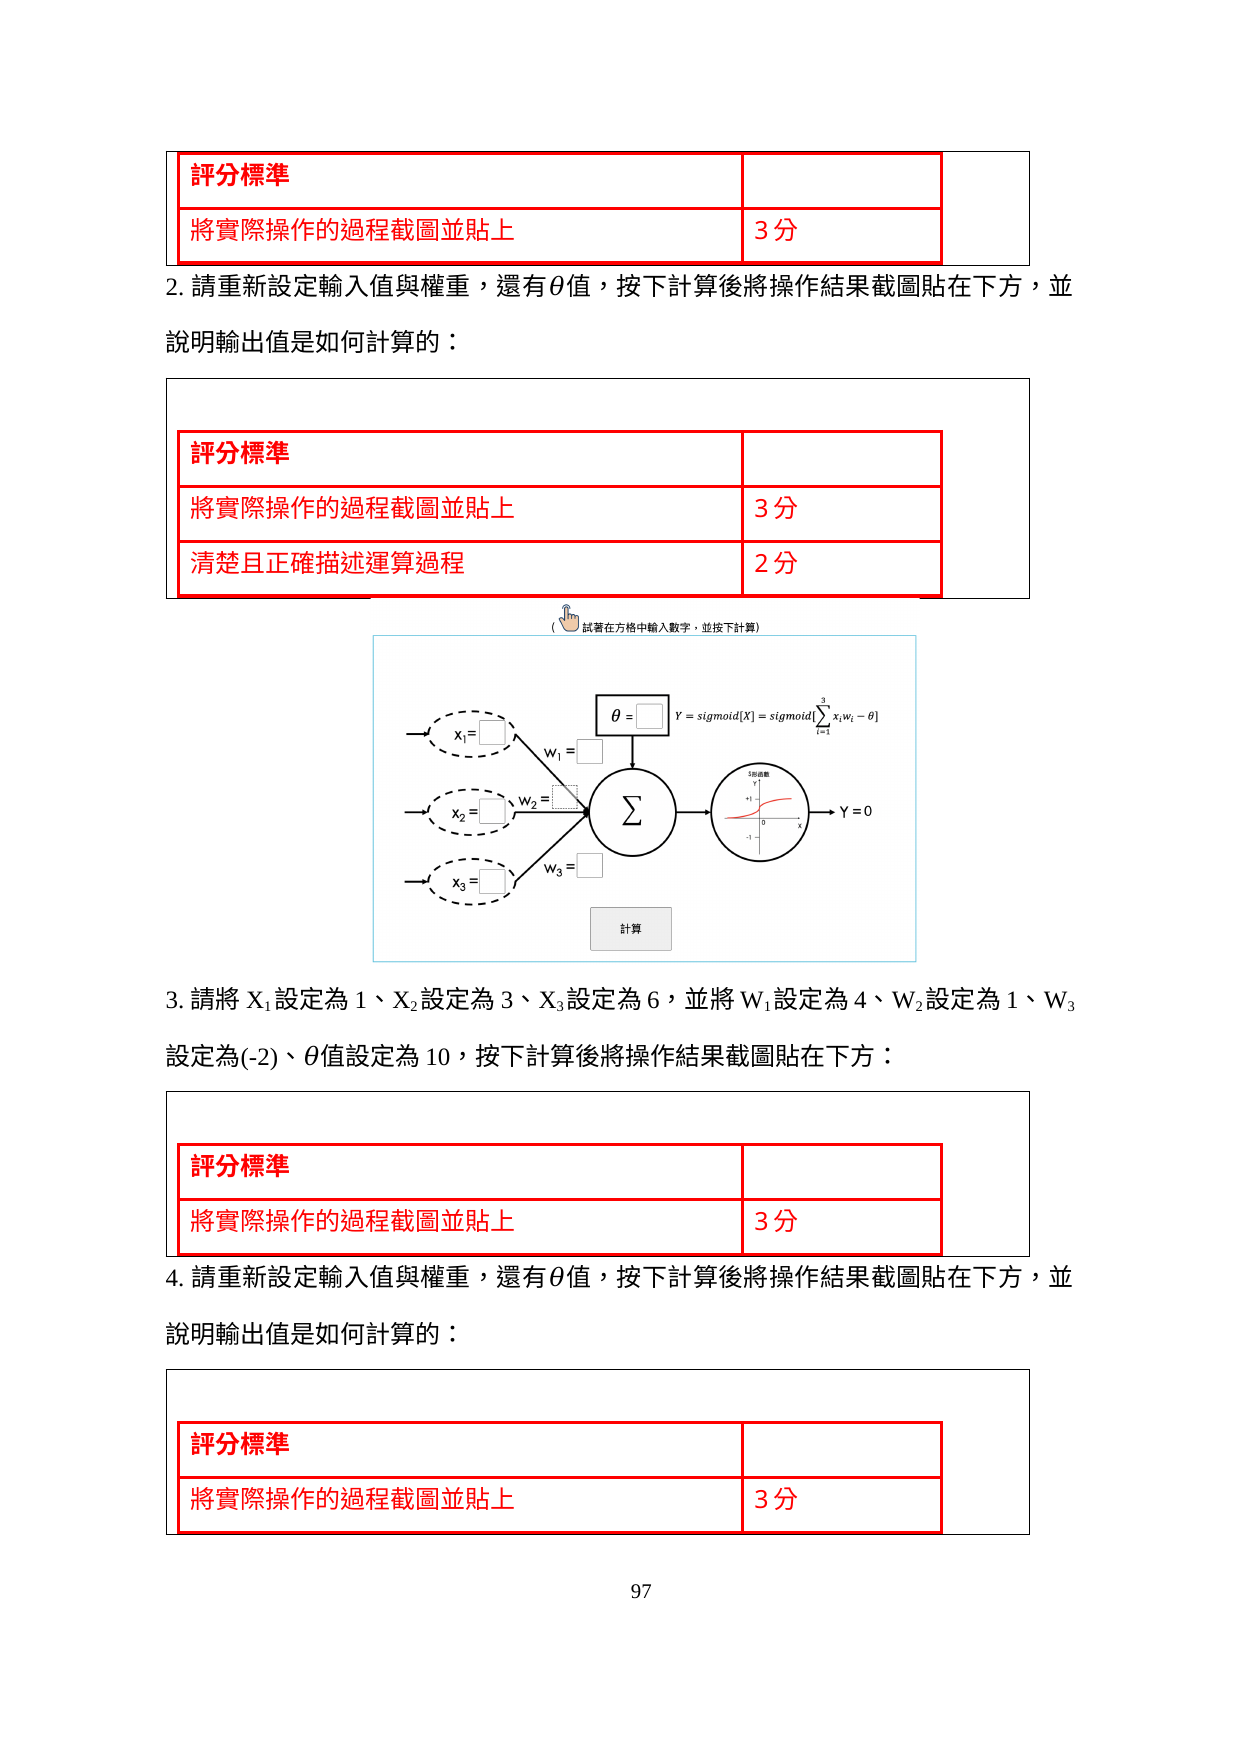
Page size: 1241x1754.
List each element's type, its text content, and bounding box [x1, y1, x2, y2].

table_header [744, 210, 940, 261]
table_header [167, 1092, 1029, 1256]
table_header [180, 210, 741, 261]
table_header [744, 155, 940, 207]
text 3. 請將X1設定為1、X2設定為3、X3設定為6，並將W1設定為4、W2設定為1、W3設定為(-2)、𝜃值設定為10，按下計算後將操作結果截圖貼在下方： [165, 979, 1075, 1073]
table_header [167, 1370, 1029, 1534]
table_header [943, 152, 1029, 265]
text 4. 請重新設定輸入值與權重，還有𝜃值，按下計算後將操作結果截圖貼在下方，並說明輸出值是如何計算的： [165, 1257, 1075, 1351]
text 2. 請重新設定輸入值與權重，還有𝜃值，按下計算後將操作結果截圖貼在下方，並說明輸出值是如何計算的： [165, 266, 1075, 359]
table_header [180, 155, 741, 207]
picture [370, 598, 920, 965]
table_header [167, 379, 1029, 598]
table_header [167, 152, 177, 265]
